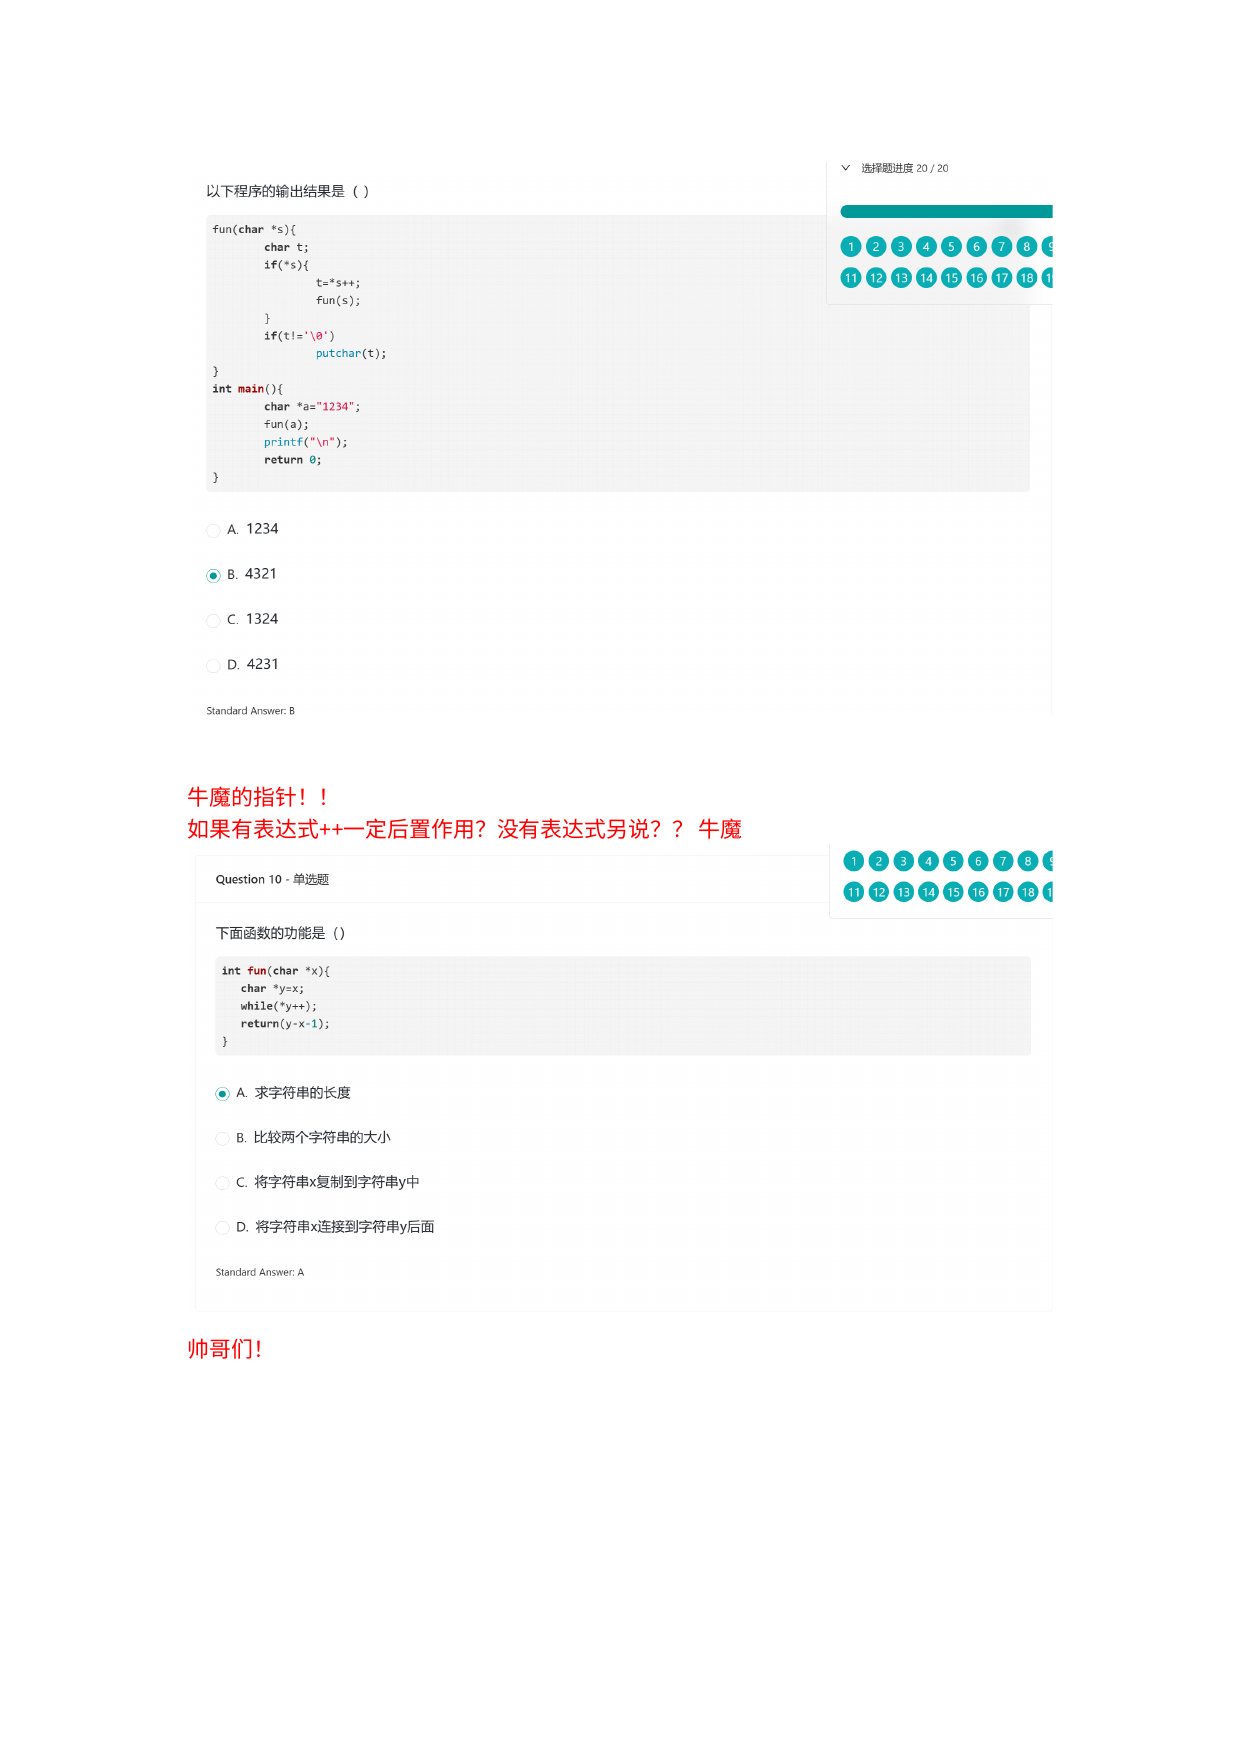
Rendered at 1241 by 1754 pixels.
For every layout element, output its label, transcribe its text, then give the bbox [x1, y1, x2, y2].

picture [187, 844, 1053, 1312]
text 帅哥们！ [187, 1332, 1053, 1364]
picture [187, 162, 1053, 715]
text 牛魔的指针！！ [187, 779, 1053, 812]
text 如果有表达式++一定后置作用？没有表达式另说？？ 牛魔 [187, 812, 1053, 844]
